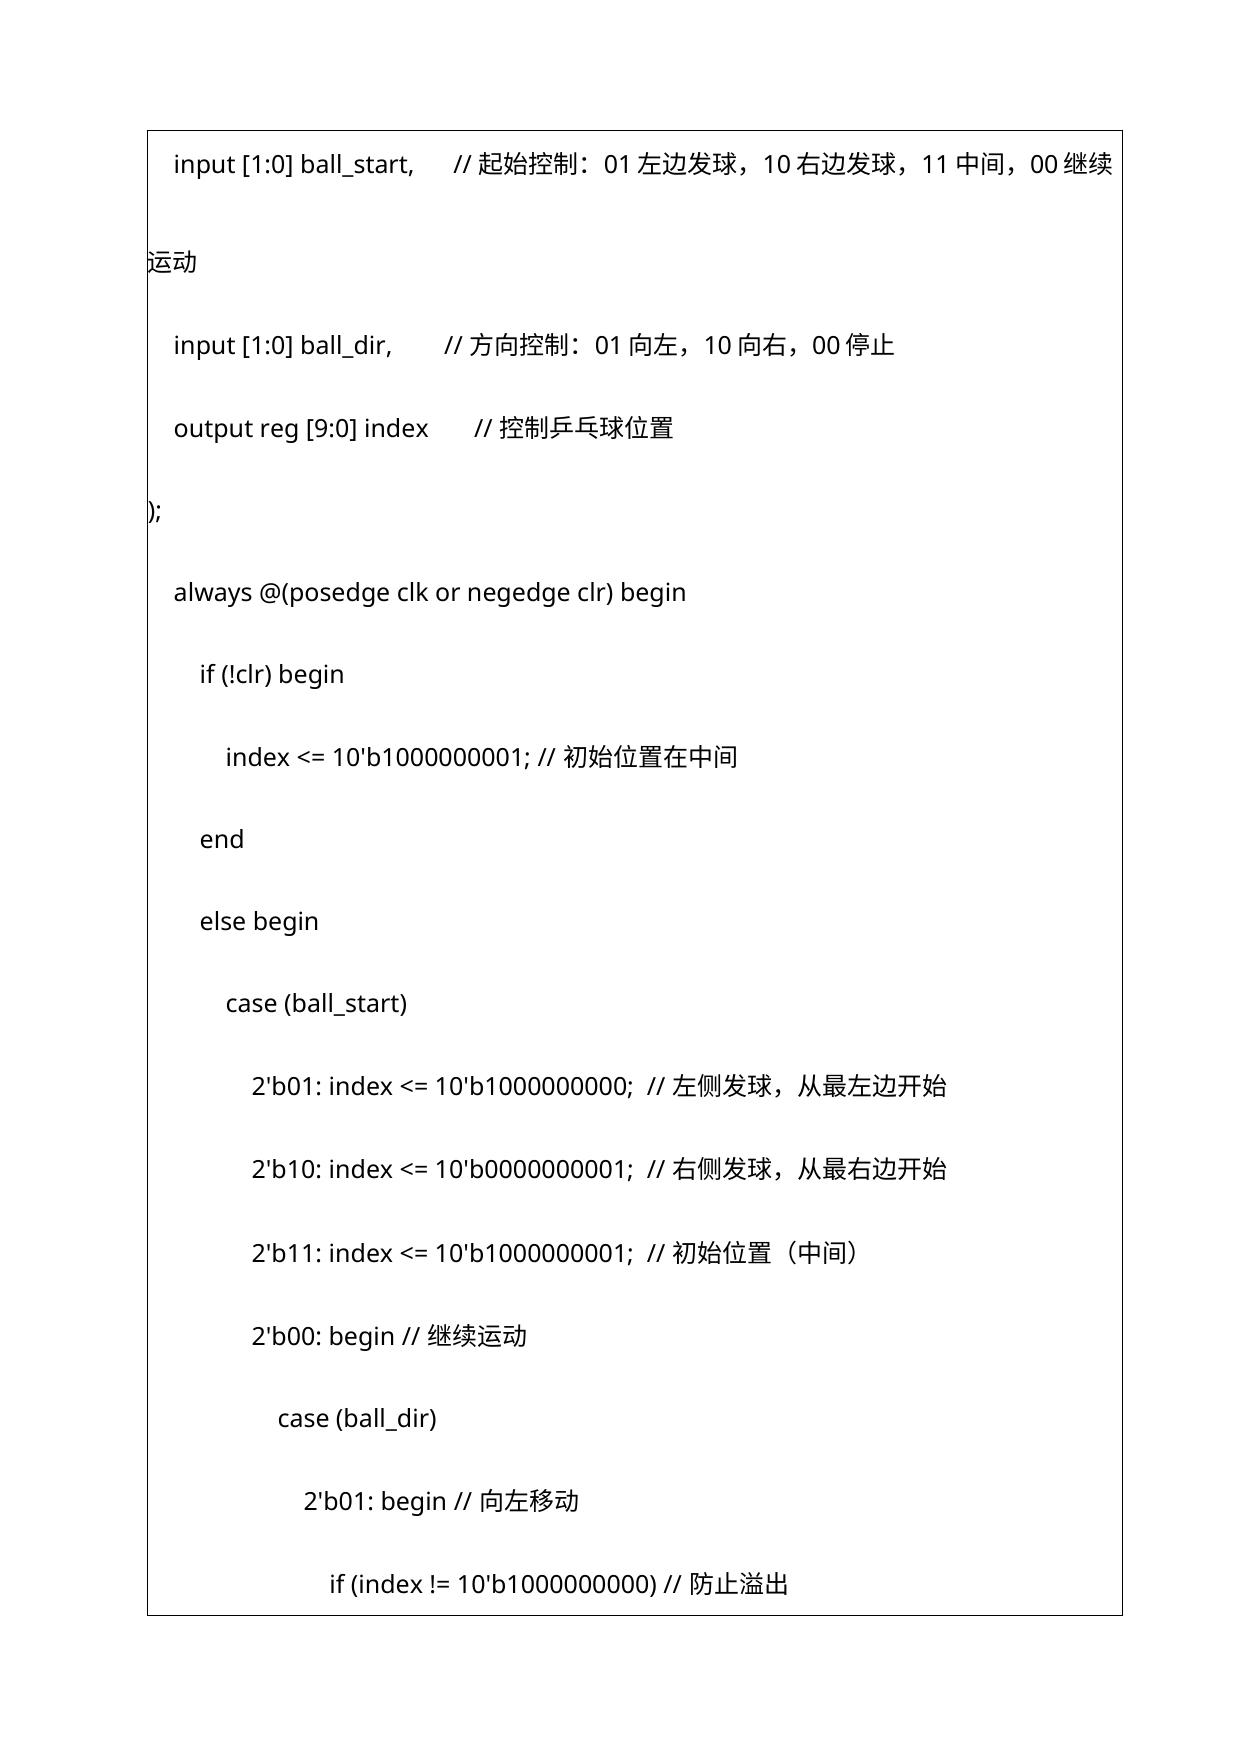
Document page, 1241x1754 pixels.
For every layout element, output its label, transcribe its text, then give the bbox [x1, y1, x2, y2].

text index <= 10'b1000000001; // 初始位置在中间 [148, 722, 1122, 788]
text input [1:0] ball_dir, // 方向控制：01向左，10向右，00停止 [148, 310, 1122, 376]
text else begin [148, 887, 1122, 953]
text if (index != 10'b1000000000) // 防止溢出 [148, 1549, 1122, 1615]
text case (ball_dir) [148, 1384, 1122, 1450]
text end [148, 805, 1122, 871]
text 2'b11: index <= 10'b1000000001; // 初始位置（中间） [148, 1218, 1122, 1284]
text case (ball_start) [148, 969, 1122, 1035]
text input [1:0] ball_start, // 起始控制：01左边发球，10右边发球，11中间，00继续运动 [148, 131, 1122, 293]
text 2'b00: begin // 继续运动 [148, 1301, 1122, 1367]
text 2'b01: begin // 向左移动 [148, 1466, 1122, 1532]
text if (!clr) begin [148, 640, 1122, 706]
text always @(posedge clk or negedge clr) begin [148, 558, 1122, 624]
text 2'b10: index <= 10'b0000000001; // 右侧发球，从最右边开始 [148, 1134, 1122, 1201]
text output reg [9:0] index // 控制乒乓球位置 [148, 393, 1122, 459]
text 2'b01: index <= 10'b1000000000; // 左侧发球，从最左边开始 [148, 1051, 1122, 1117]
text ); [148, 476, 1122, 542]
